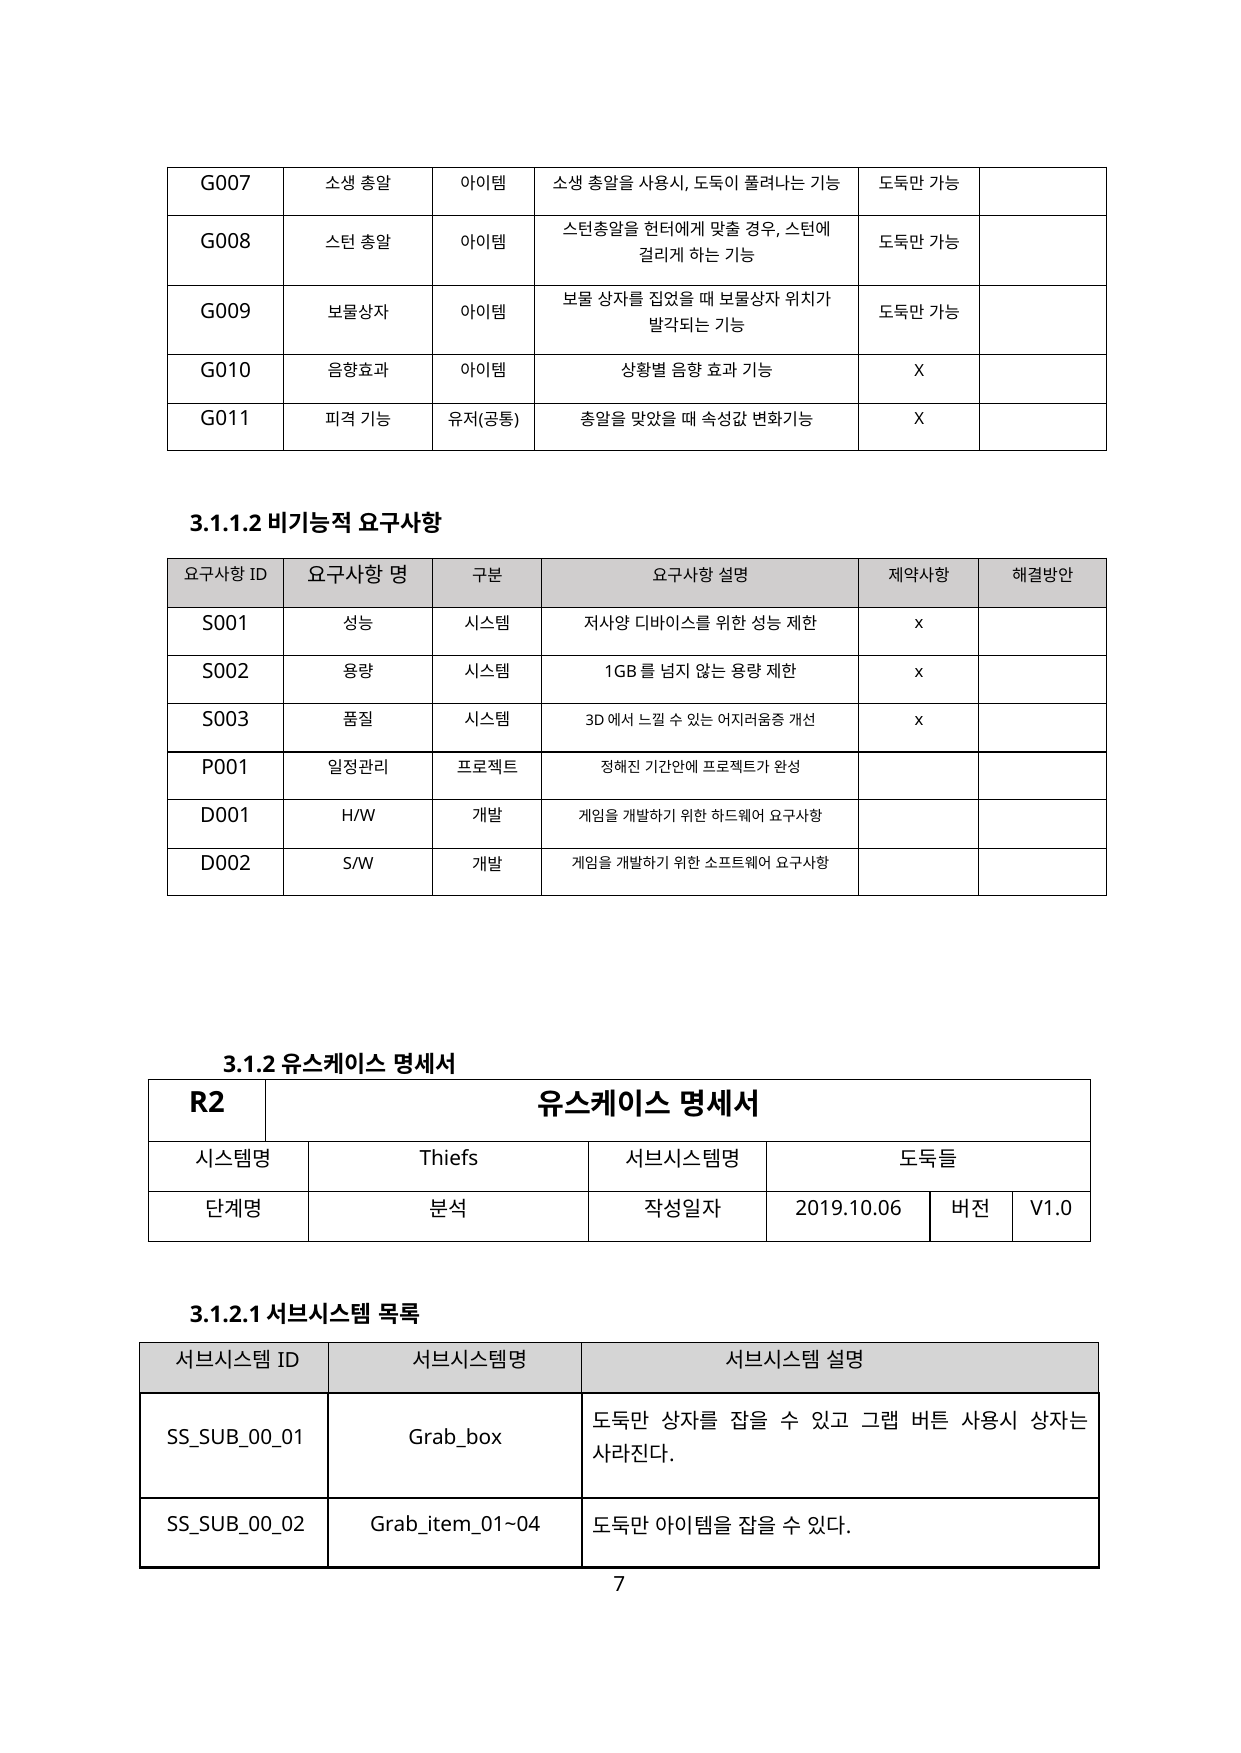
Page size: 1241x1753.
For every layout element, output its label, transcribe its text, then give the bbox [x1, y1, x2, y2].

table_cell 아이템 [433, 355, 534, 402]
table_cell G010 [168, 355, 283, 402]
table_cell 1GB를 넘지 않는 용량 제한 [542, 656, 858, 703]
table_cell D002 [168, 849, 283, 895]
table_cell 일정관리 [284, 753, 432, 799]
table_cell 아이템 [433, 286, 534, 354]
table_cell 게임을 개발하기 위한 소프트웨어 요구사항 [542, 849, 858, 895]
table_header 요구사항 설명 [542, 559, 858, 607]
table_cell 유저(공통) [433, 404, 534, 450]
table_cell 시스템명 [149, 1142, 308, 1191]
table_cell 스턴총알을 헌터에게 맞출 경우, 스턴에 걸리게 하는 기능 [535, 216, 858, 284]
table_cell 2019.10.06 [767, 1192, 929, 1241]
table_header 요구사항 명 [284, 559, 432, 607]
table_cell 품질 [284, 704, 432, 751]
table_cell X [859, 355, 979, 402]
table_header 제약사항 [859, 559, 978, 607]
table_cell 스턴 총알 [284, 216, 432, 284]
text 3.1.2 유스케이스 명세서 [177, 1046, 1071, 1079]
table_cell Grab_box [329, 1394, 581, 1497]
table_cell S003 [168, 704, 283, 751]
table_cell Grab_item_01~04 [329, 1499, 581, 1566]
table_cell 음향효과 [284, 355, 432, 402]
table_cell [859, 849, 978, 895]
table_cell SS_SUB_00_02 [141, 1499, 327, 1566]
table_cell 3D에서 느낄 수 있는 어지러움증 개선 [542, 704, 858, 751]
table_cell 프로젝트 [433, 753, 541, 799]
table_cell D001 [168, 800, 283, 847]
table_cell 아이템 [433, 216, 534, 284]
table_cell 소생 총알을 사용시, 도둑이 풀려나는 기능 [535, 168, 858, 215]
table_cell S002 [168, 656, 283, 703]
table_cell 도둑만 가능 [859, 216, 979, 284]
table_cell 버전 [931, 1192, 1012, 1241]
table_cell G011 [168, 404, 283, 450]
table_header 서브시스템 ID [140, 1343, 328, 1392]
table_header R2 [149, 1080, 265, 1141]
table_cell 시스템 [433, 608, 541, 655]
table_cell 정해진 기간안에 프로젝트가 완성 [542, 753, 858, 799]
table_header 서브시스템명 [329, 1343, 581, 1392]
table_cell G007 [168, 168, 283, 215]
table_cell [980, 404, 1106, 450]
table_cell 분석 [309, 1192, 588, 1241]
table_header 구분 [433, 559, 541, 607]
table_cell [979, 800, 1106, 847]
table_cell x [859, 656, 978, 703]
table_header 서브시스템 설명 [582, 1343, 1098, 1392]
table_header 요구사항 ID [168, 559, 283, 607]
table_cell Thiefs [309, 1142, 588, 1191]
table_cell 용량 [284, 656, 432, 703]
table_header 유스케이스 명세서 [266, 1080, 1090, 1141]
table_cell 시스템 [433, 656, 541, 703]
table_cell 작성일자 [589, 1192, 766, 1241]
table_cell 단계명 [149, 1192, 308, 1241]
table_cell [979, 849, 1106, 895]
table_cell 도둑만 가능 [859, 286, 979, 354]
table_cell [979, 656, 1106, 703]
table_cell 도둑만 가능 [859, 168, 979, 215]
table_cell H/W [284, 800, 432, 847]
table_cell S001 [168, 608, 283, 655]
table_cell [859, 800, 978, 847]
table_cell 상황별 음향 효과 기능 [535, 355, 858, 402]
table_cell [979, 704, 1106, 751]
table_cell [980, 168, 1106, 215]
table_cell x [859, 704, 978, 751]
table_cell G009 [168, 286, 283, 354]
table_cell 보물상자 [284, 286, 432, 354]
table_cell [859, 753, 978, 799]
table_cell 피격 기능 [284, 404, 432, 450]
table_cell P001 [168, 753, 283, 799]
table_cell SS_SUB_00_01 [141, 1394, 327, 1497]
table_cell G008 [168, 216, 283, 284]
table_cell X [859, 404, 979, 450]
table_cell 개발 [433, 849, 541, 895]
table_cell 개발 [433, 800, 541, 847]
table_cell V1.0 [1013, 1192, 1090, 1241]
table_cell 소생 총알 [284, 168, 432, 215]
table_cell 도둑만 상자를 잡을 수 있고 그랩 버튼 사용시 상자는 사라진다. [583, 1394, 1098, 1497]
table_cell 도둑들 [767, 1142, 1090, 1191]
table_cell S/W [284, 849, 432, 895]
table_cell [980, 286, 1106, 354]
table_cell 총알을 맞았을 때 속성값 변화기능 [535, 404, 858, 450]
table_cell 성능 [284, 608, 432, 655]
table_cell 도둑만 아이템을 잡을 수 있다. [583, 1499, 1098, 1566]
table_cell [979, 608, 1106, 655]
table_cell 저사양 디바이스를 위한 성능 제한 [542, 608, 858, 655]
table_header 해결방안 [979, 559, 1106, 607]
text 3.1.2.1서브시스템 목록 [167, 1295, 1071, 1329]
text 3.1.1.2 비기능적 요구사항 [167, 505, 1071, 538]
table_cell 아이템 [433, 168, 534, 215]
table_cell 보물 상자를 집었을 때 보물상자 위치가 발각되는 기능 [535, 286, 858, 354]
table_cell 시스템 [433, 704, 541, 751]
table_cell [980, 355, 1106, 402]
table_cell x [859, 608, 978, 655]
table_cell [979, 753, 1106, 799]
table_cell 게임을 개발하기 위한 하드웨어 요구사항 [542, 800, 858, 847]
table_cell 서브시스템명 [589, 1142, 766, 1191]
table_cell [980, 216, 1106, 284]
